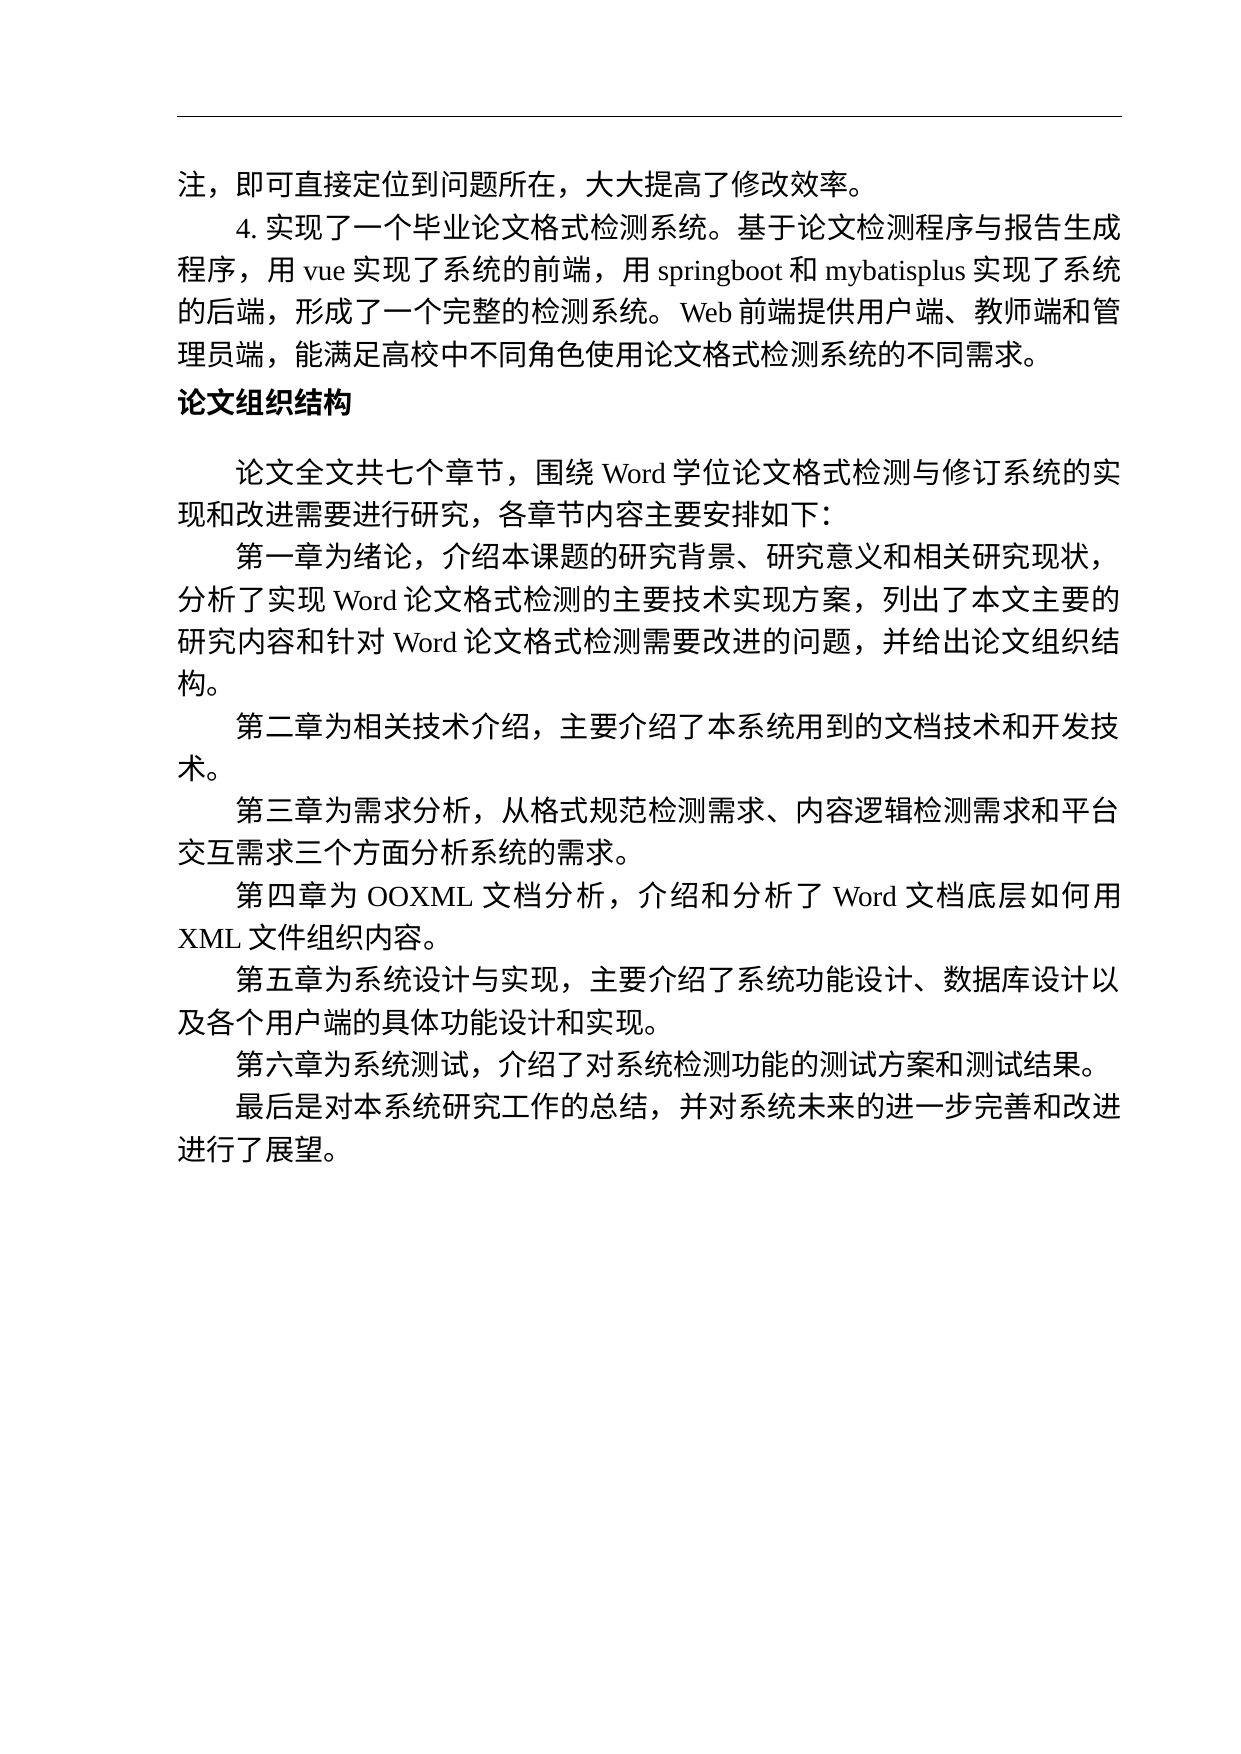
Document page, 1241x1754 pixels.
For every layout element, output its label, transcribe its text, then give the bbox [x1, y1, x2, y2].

text 第五章为系统设计与实现，主要介绍了系统功能设计、数据库设计以及各个用户端的具体功能设计和实现。 [177, 957, 1122, 1041]
text 第一章为绪论，介绍本课题的研究背景、研究意义和相关研究现状，分析了实现Word论文格式检测的主要技术实现方案，列出了本文主要的研究内容和针对Word论文格式检测需要改进的问题，并给出论文组织结构。 [177, 534, 1122, 703]
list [177, 162, 1122, 204]
text 第三章为需求分析，从格式规范检测需求、内容逻辑检测需求和平台交互需求三个方面分析系统的需求。 [177, 788, 1122, 872]
text 第二章为相关技术介绍，主要介绍了本系统用到的文档技术和开发技术。 [177, 703, 1122, 788]
text 第四章为OOXML文档分析，介绍和分析了Word文档底层如何用XML文件组织内容。 [177, 872, 1122, 957]
text 最后是对本系统研究工作的总结，并对系统未来的进一步完善和改进进行了展望。 [177, 1084, 1122, 1168]
text 论文全文共七个章节，围绕Word学位论文格式检测与修订系统的实现和改进需要进行研究，各章节内容主要安排如下： [177, 449, 1122, 534]
subtitle 论文组织结构 [177, 380, 1122, 422]
list 实现了一个毕业论文格式检测系统。基于论文检测程序与报告生成程序，用vue实现了系统的前端，用springboot和mybatisplus实现了系统的后端，形成了一个完整的检测系统。Web前端提供用户端、教师端和管理员端，能满足高校中不同角色使用论文格式检测系统的不同需求。 [177, 204, 1122, 373]
text 第六章为系统测试，介绍了对系统检测功能的测试方案和测试结果。 [177, 1041, 1122, 1084]
